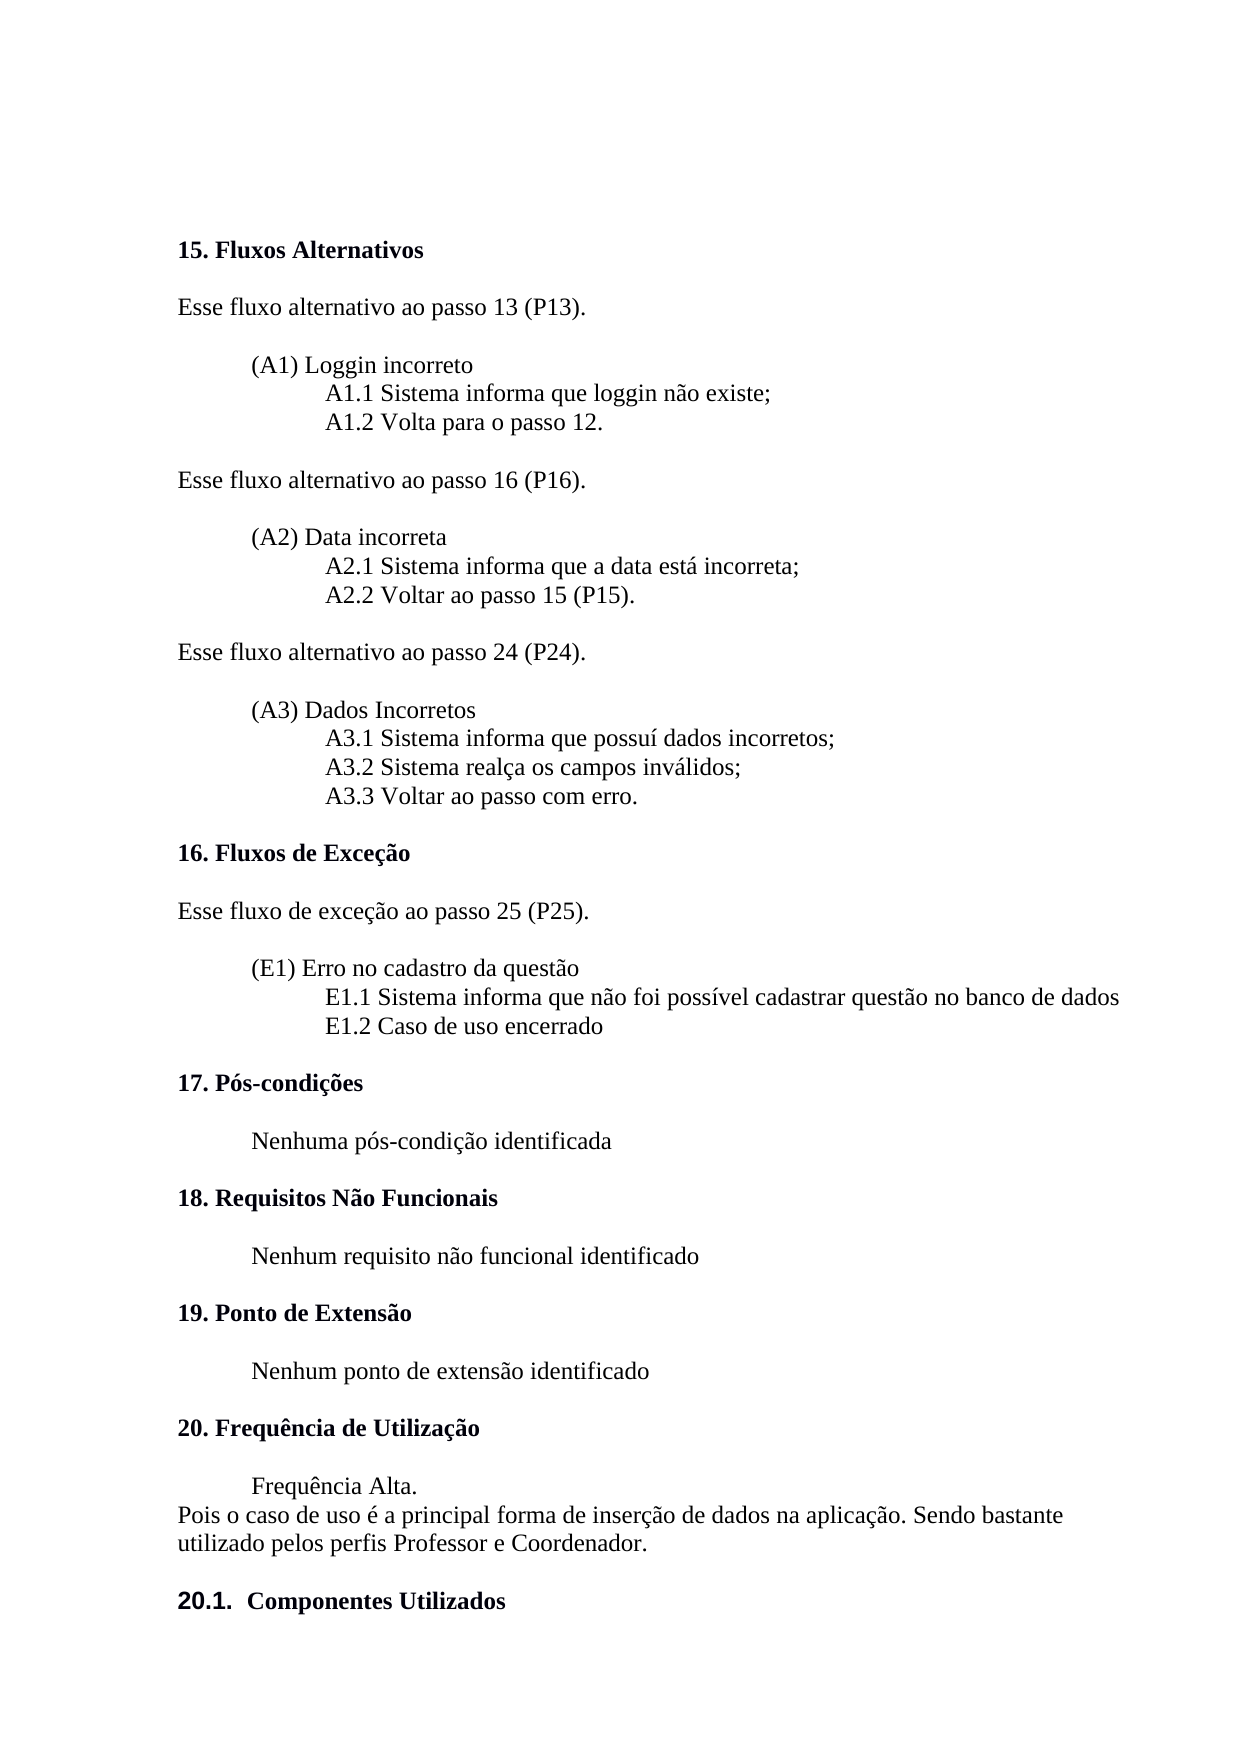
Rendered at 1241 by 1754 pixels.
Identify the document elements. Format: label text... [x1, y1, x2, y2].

text A2.1 Sistema informa que a data está incorreta; [177, 551, 1122, 580]
list Requisitos Não Funcionais [177, 1183, 1122, 1212]
text (E1) Erro no cadastro da questão [177, 953, 1122, 982]
text Pois o caso de uso é a principal forma de inserção de dados na aplicação. Sendo bastante utilizado pelos perfis Professor e Coordenador. [177, 1500, 1122, 1557]
text Esse fluxo alternativo ao passo 24 (P24). [177, 637, 1122, 666]
text E1.1 Sistema informa que não foi possível cadastrar questão no banco de dados [177, 982, 1122, 1011]
text Nenhum ponto de extensão identificado [177, 1356, 1122, 1385]
text Frequência Alta. [177, 1471, 1122, 1500]
text Nenhum requisito não funcional identificado [177, 1241, 1122, 1270]
list Fluxos de Exceção [177, 838, 1122, 867]
text (A2) Data incorreta [177, 522, 1122, 551]
text Esse fluxo de exceção ao passo 25 (P25). [177, 896, 1122, 925]
list Ponto de Extensão [177, 1298, 1122, 1327]
text A3.1 Sistema informa que possuí dados incorretos; [177, 723, 1122, 752]
text (A1) Loggin incorreto [177, 350, 1122, 378]
list Componentes Utilizados [177, 1586, 1122, 1615]
text A1.1 Sistema informa que loggin não existe; [177, 378, 1122, 407]
text A2.2 Voltar ao passo 15 (P15). [177, 580, 1122, 608]
text Nenhuma pós-condição identificada [251, 1126, 1122, 1155]
list Frequência de Utilização [177, 1413, 1122, 1442]
text A1.2 Volta para o passo 12. [177, 407, 1122, 436]
list Pós-condições [177, 1068, 1122, 1097]
text Esse fluxo alternativo ao passo 16 (P16). [177, 465, 1122, 493]
text Esse fluxo alternativo ao passo 13 (P13). [177, 292, 1122, 321]
list Fluxos Alternativos [177, 235, 1122, 263]
text A3.2 Sistema realça os campos inválidos; [177, 752, 1122, 781]
text E1.2 Caso de uso encerrado [177, 1011, 1122, 1040]
text (A3) Dados Incorretos [177, 695, 1122, 723]
text A3.3 Voltar ao passo com erro. [251, 781, 1122, 810]
